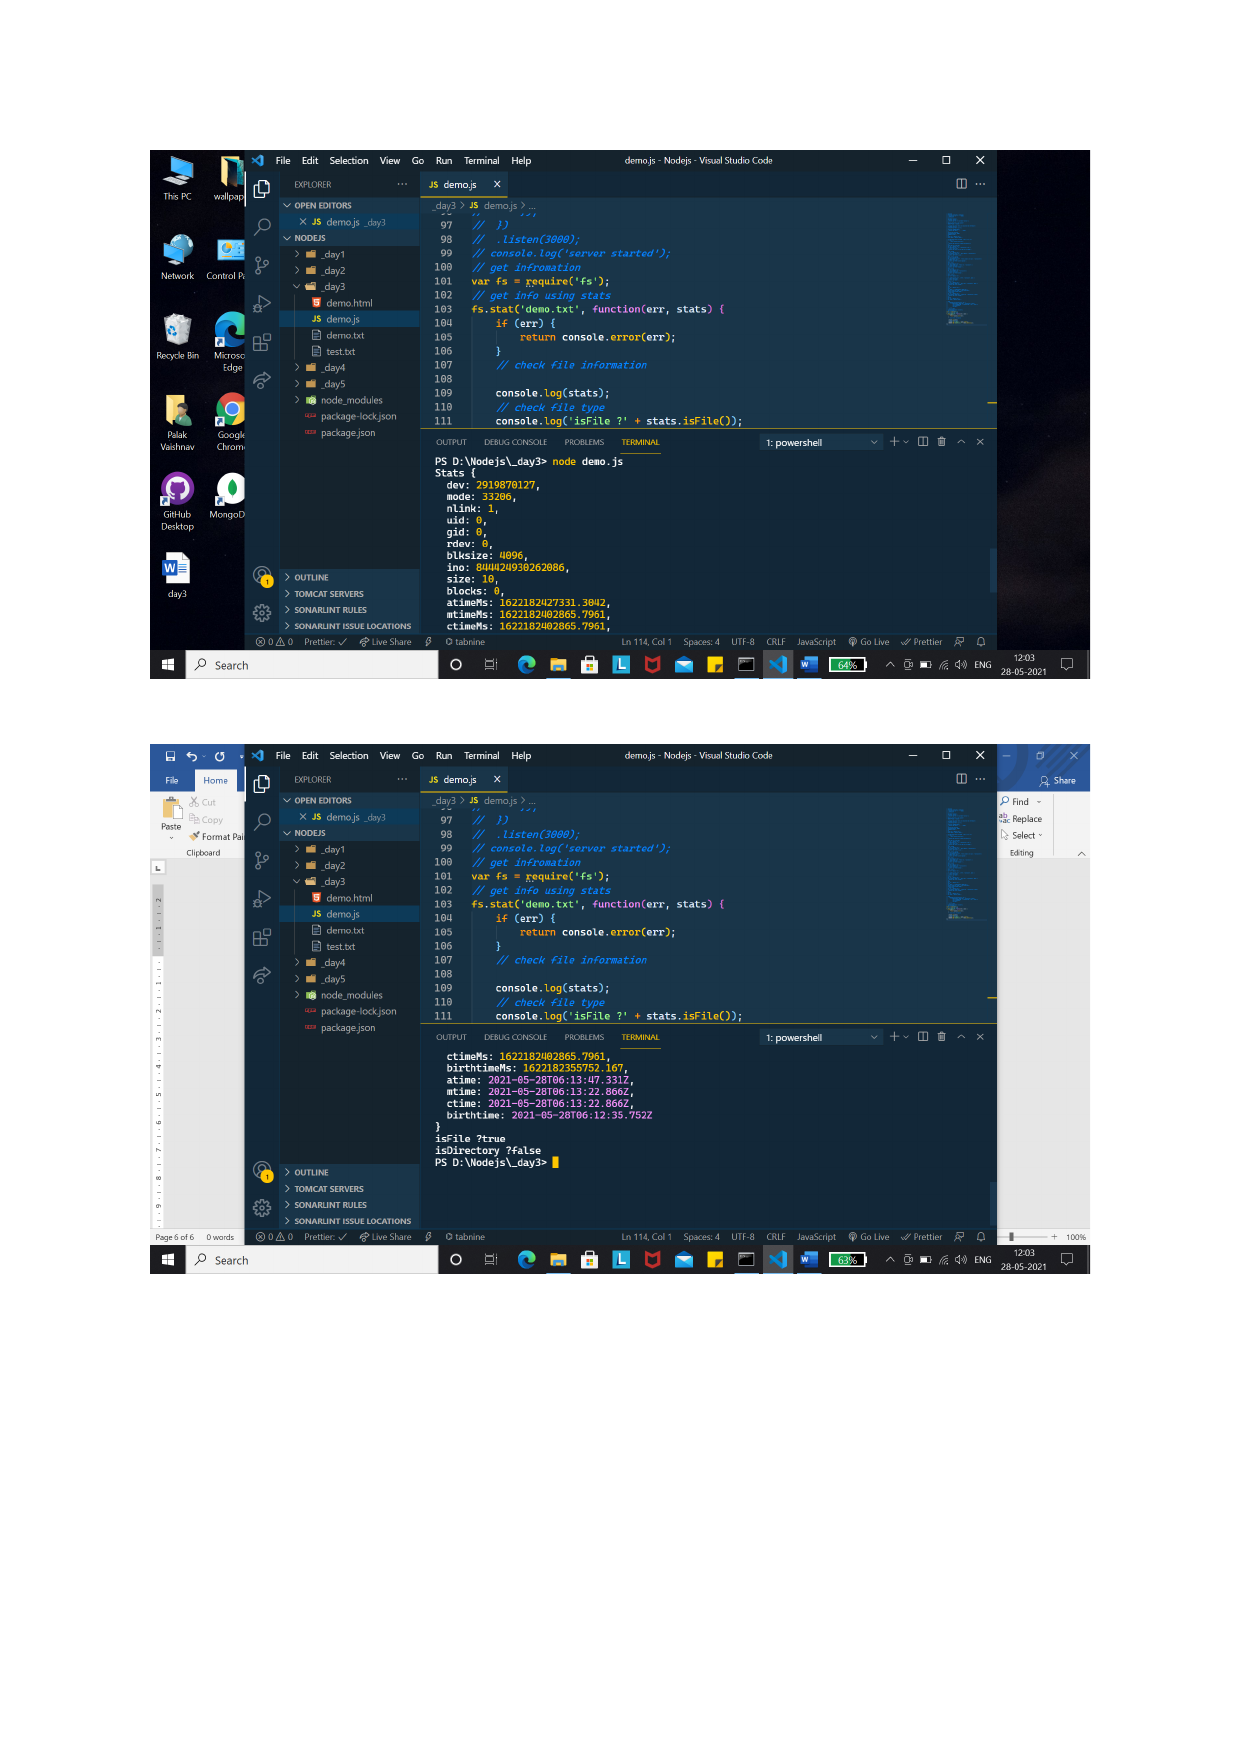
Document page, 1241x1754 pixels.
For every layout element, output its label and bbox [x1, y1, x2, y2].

picture [150, 744, 1091, 1274]
picture [150, 150, 1091, 679]
